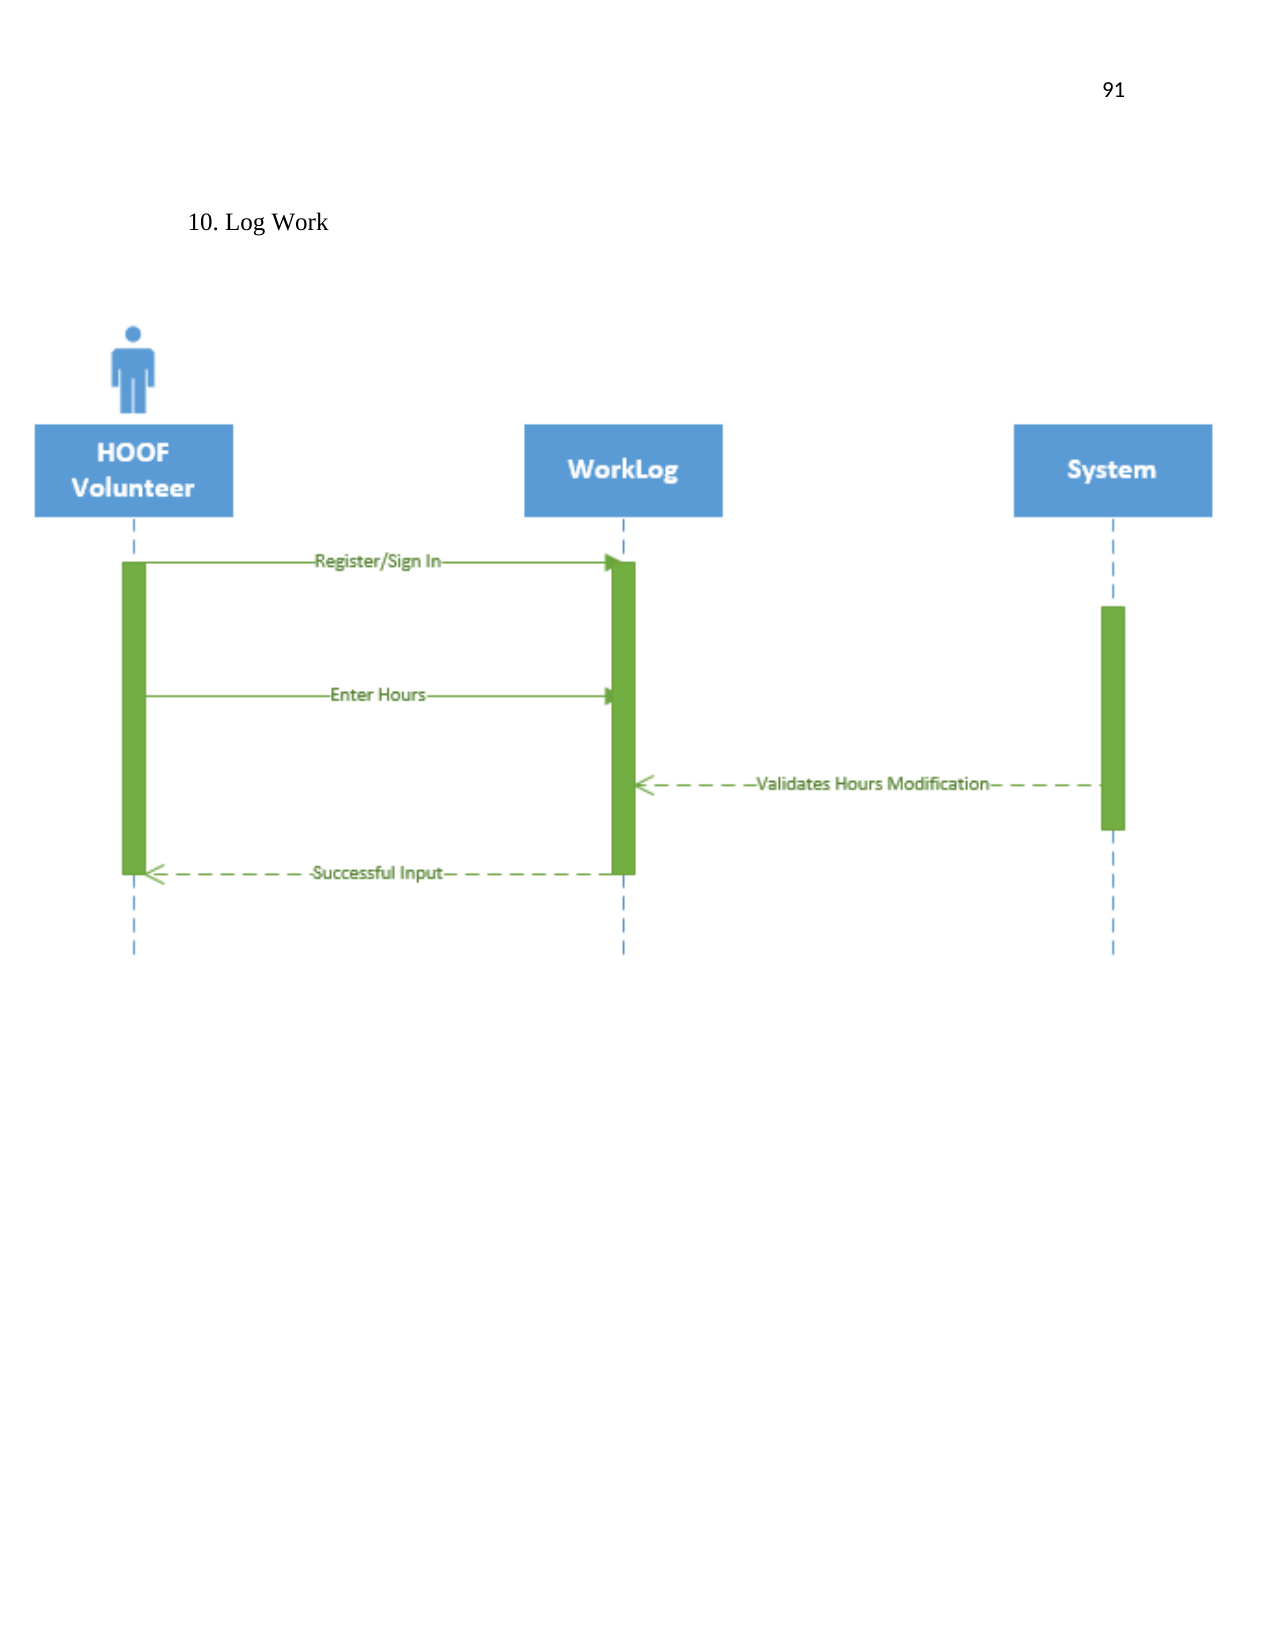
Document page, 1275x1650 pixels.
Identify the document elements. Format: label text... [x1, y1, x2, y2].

list Log Work [187, 207, 1125, 236]
picture [0, 306, 1256, 1009]
